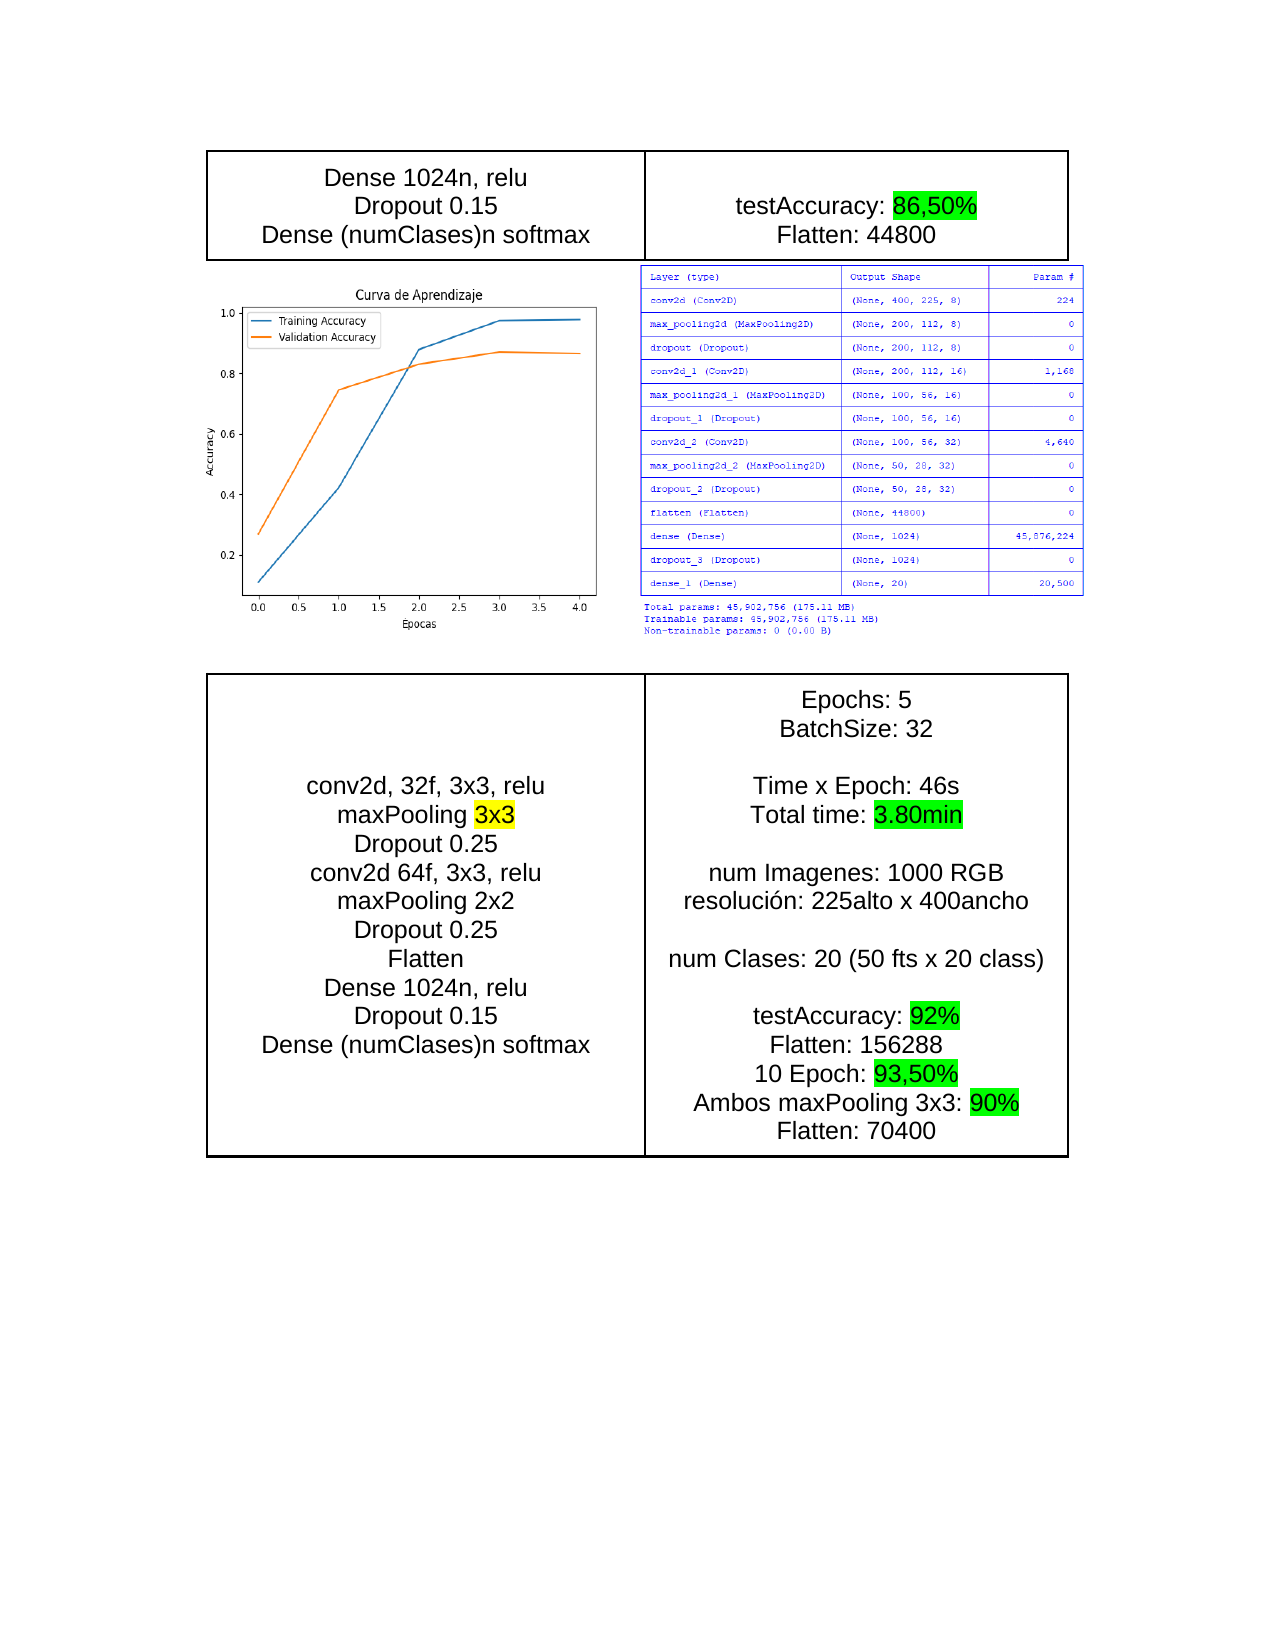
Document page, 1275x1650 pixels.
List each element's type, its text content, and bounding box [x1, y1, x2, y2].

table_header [646, 152, 1067, 259]
table_header conv2d, 32f, 3x3, relu maxPooling 3x3 Dropout 0.25 conv2d 64f, 3x3, relu maxPooling 2x2 Dropout 0.25 Flatten Dense 1024n, relu Dropout 0.15 Dense (numClases)n softmax [208, 675, 644, 1155]
table_header Epochs: 5 BatchSize: 32 Time x Epoch: 46s Total time: 3.80min num Imagenes: 1000 RGB resolución: 225alto x 400ancho num Clases: 20 (50 fts x 20 class) testAccuracy: 92% Flatten: 156288 10 Epoch: 93,50% Ambos maxPooling 3x3: 90% Flatten: 70400 [646, 675, 1067, 1155]
picture [187, 261, 1088, 636]
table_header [208, 152, 644, 259]
